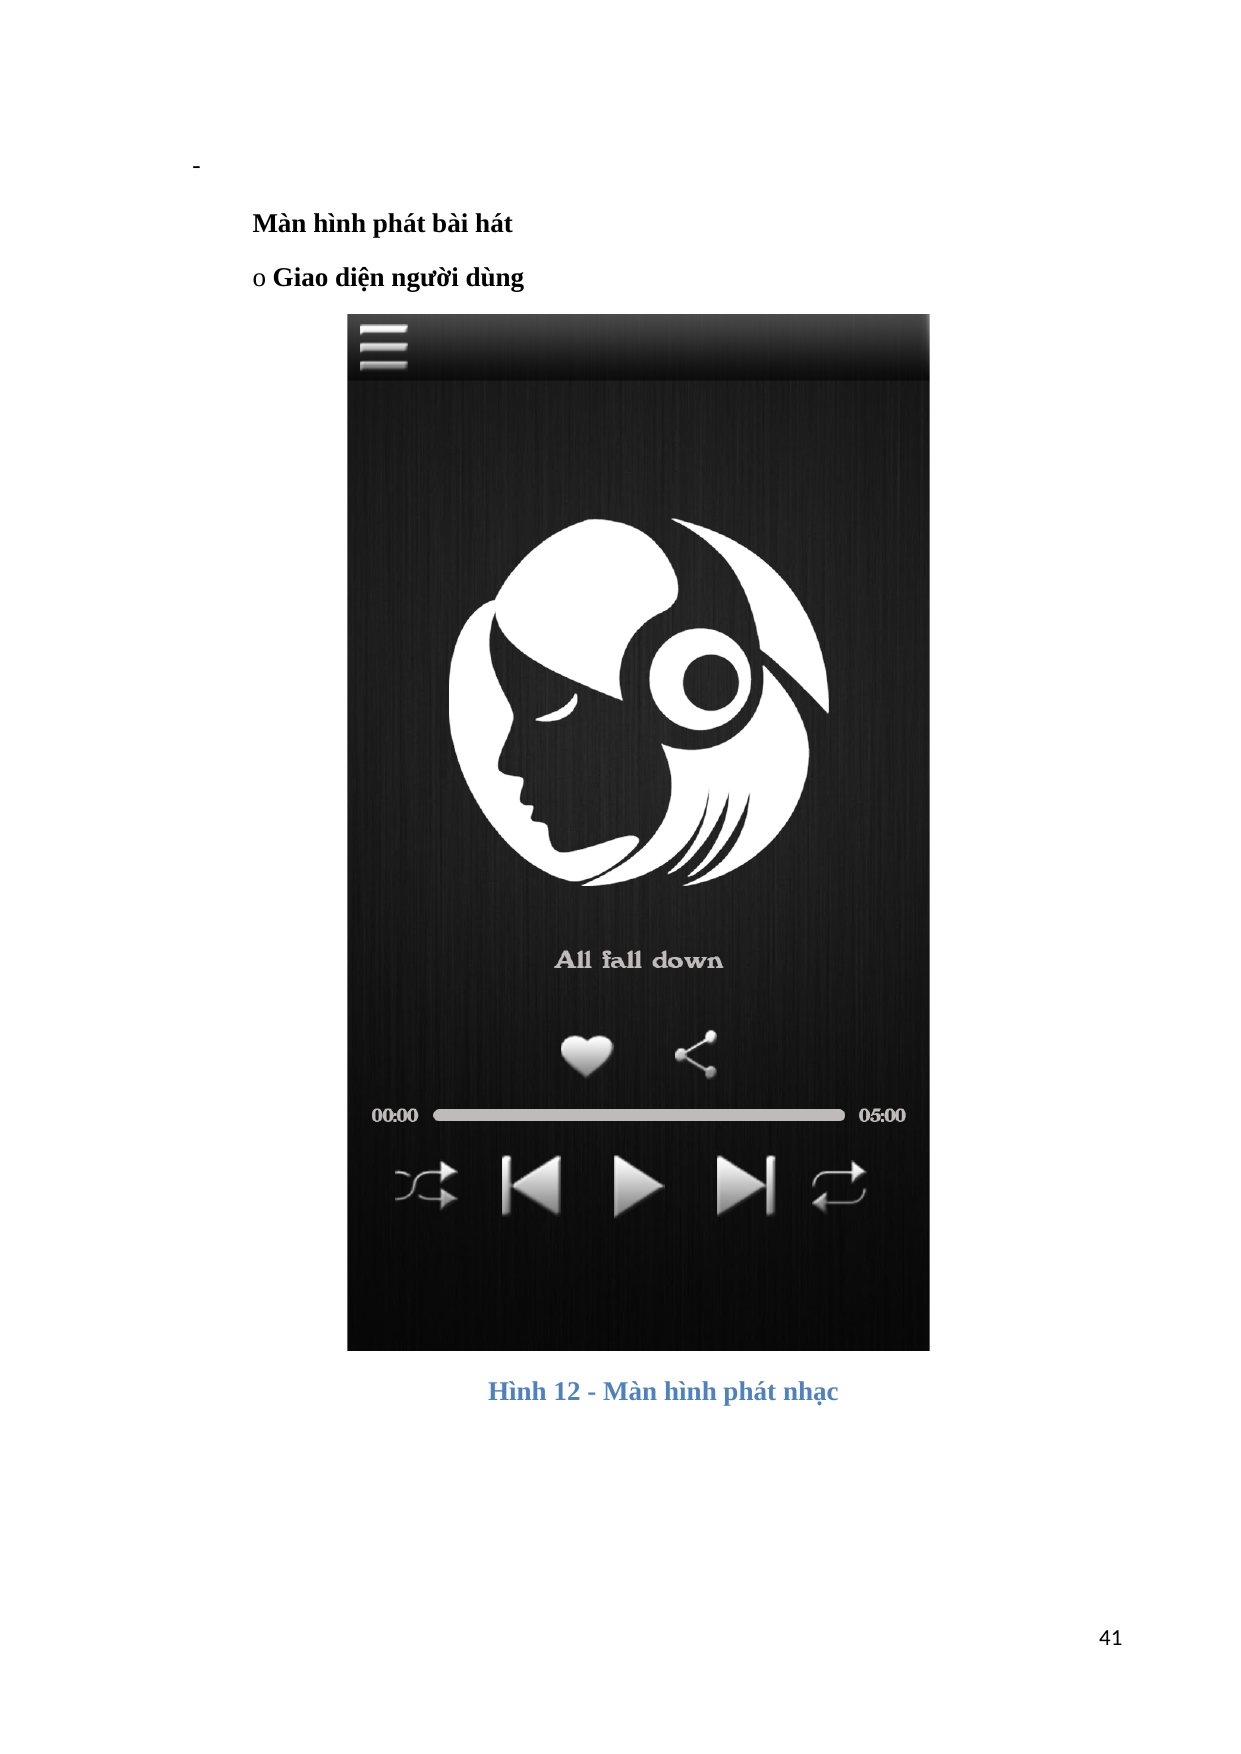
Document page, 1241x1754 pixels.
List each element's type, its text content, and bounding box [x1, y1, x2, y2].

subtitle Màn hình phát bài hát [252, 207, 597, 238]
picture [347, 314, 930, 1351]
text Hình 12 - Màn hình phát nhạc [488, 1375, 1122, 1407]
subtitle o Giao diện người dùng [252, 261, 597, 292]
